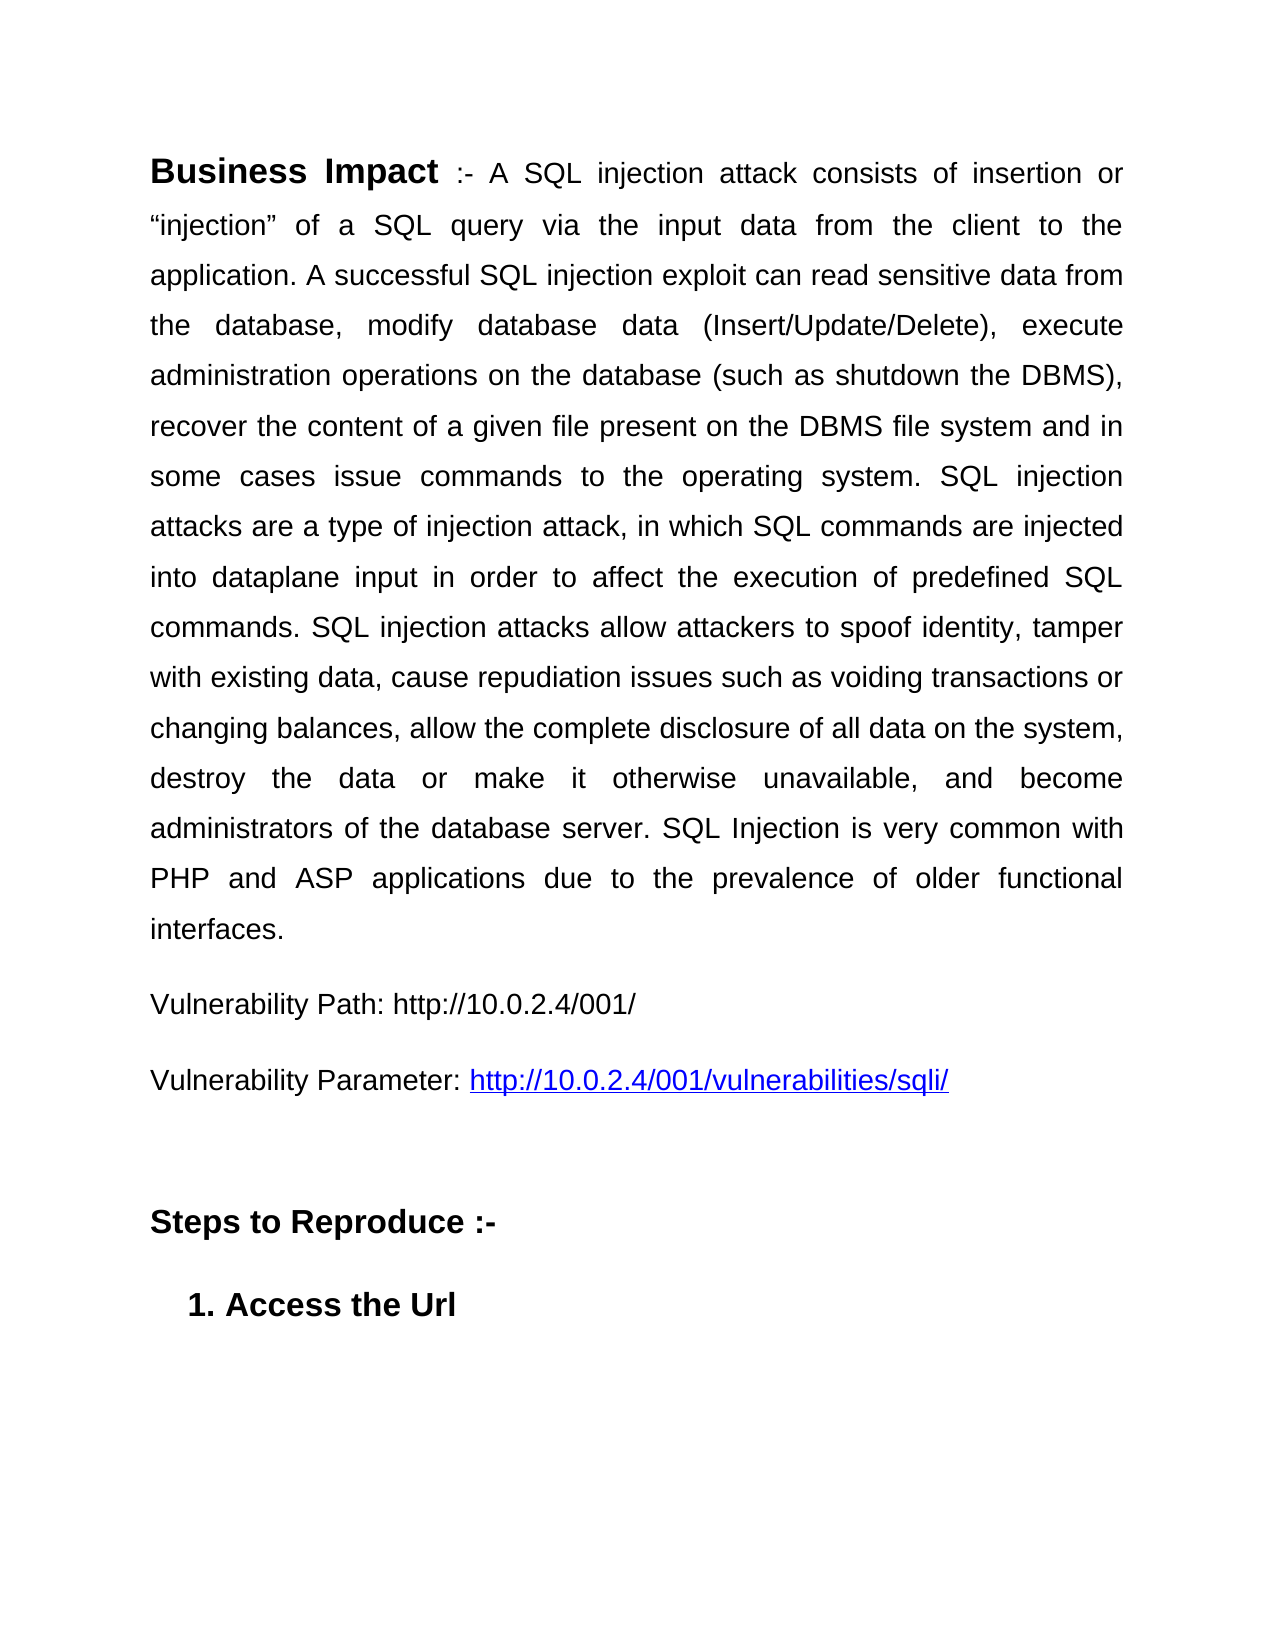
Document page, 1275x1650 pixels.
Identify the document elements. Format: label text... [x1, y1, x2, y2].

text Steps to Reproduce :- [150, 1202, 1125, 1241]
text Business Impact :- A SQL injection attack consists of insertion or “injection” of a SQL query via the input data from the client to the application. A successful SQL injection exploit can read sensitive data from the database, modify database data (Insert/Update/Delete), execute administration operations on the database (such as shutdown the DBMS), recover the content of a given file present on the DBMS file system and in some cases issue commands to the operating system. SQL injection attacks are a type of injection attack, in which SQL commands are injected into dataplane input in order to affect the execution of predefined SQL commands. SQL injection attacks allow attackers to spoof identity, tamper with existing data, cause repudiation issues such as voiding transactions or changing balances, allow the complete disclosure of all data on the system, destroy the data or make it otherwise unavailable, and become administrators of the database server. SQL Injection is very common with PHP and ASP applications due to the prevalence of older functional interfaces. [150, 150, 1125, 945]
list Access the Url [187, 1285, 1125, 1323]
text Vulnerability Path: http://10.0.2.4/001/ [150, 987, 1125, 1021]
text Vulnerability Parameter: http://10.0.2.4/001/vulnerabilities/sqli/ [150, 1062, 1125, 1096]
